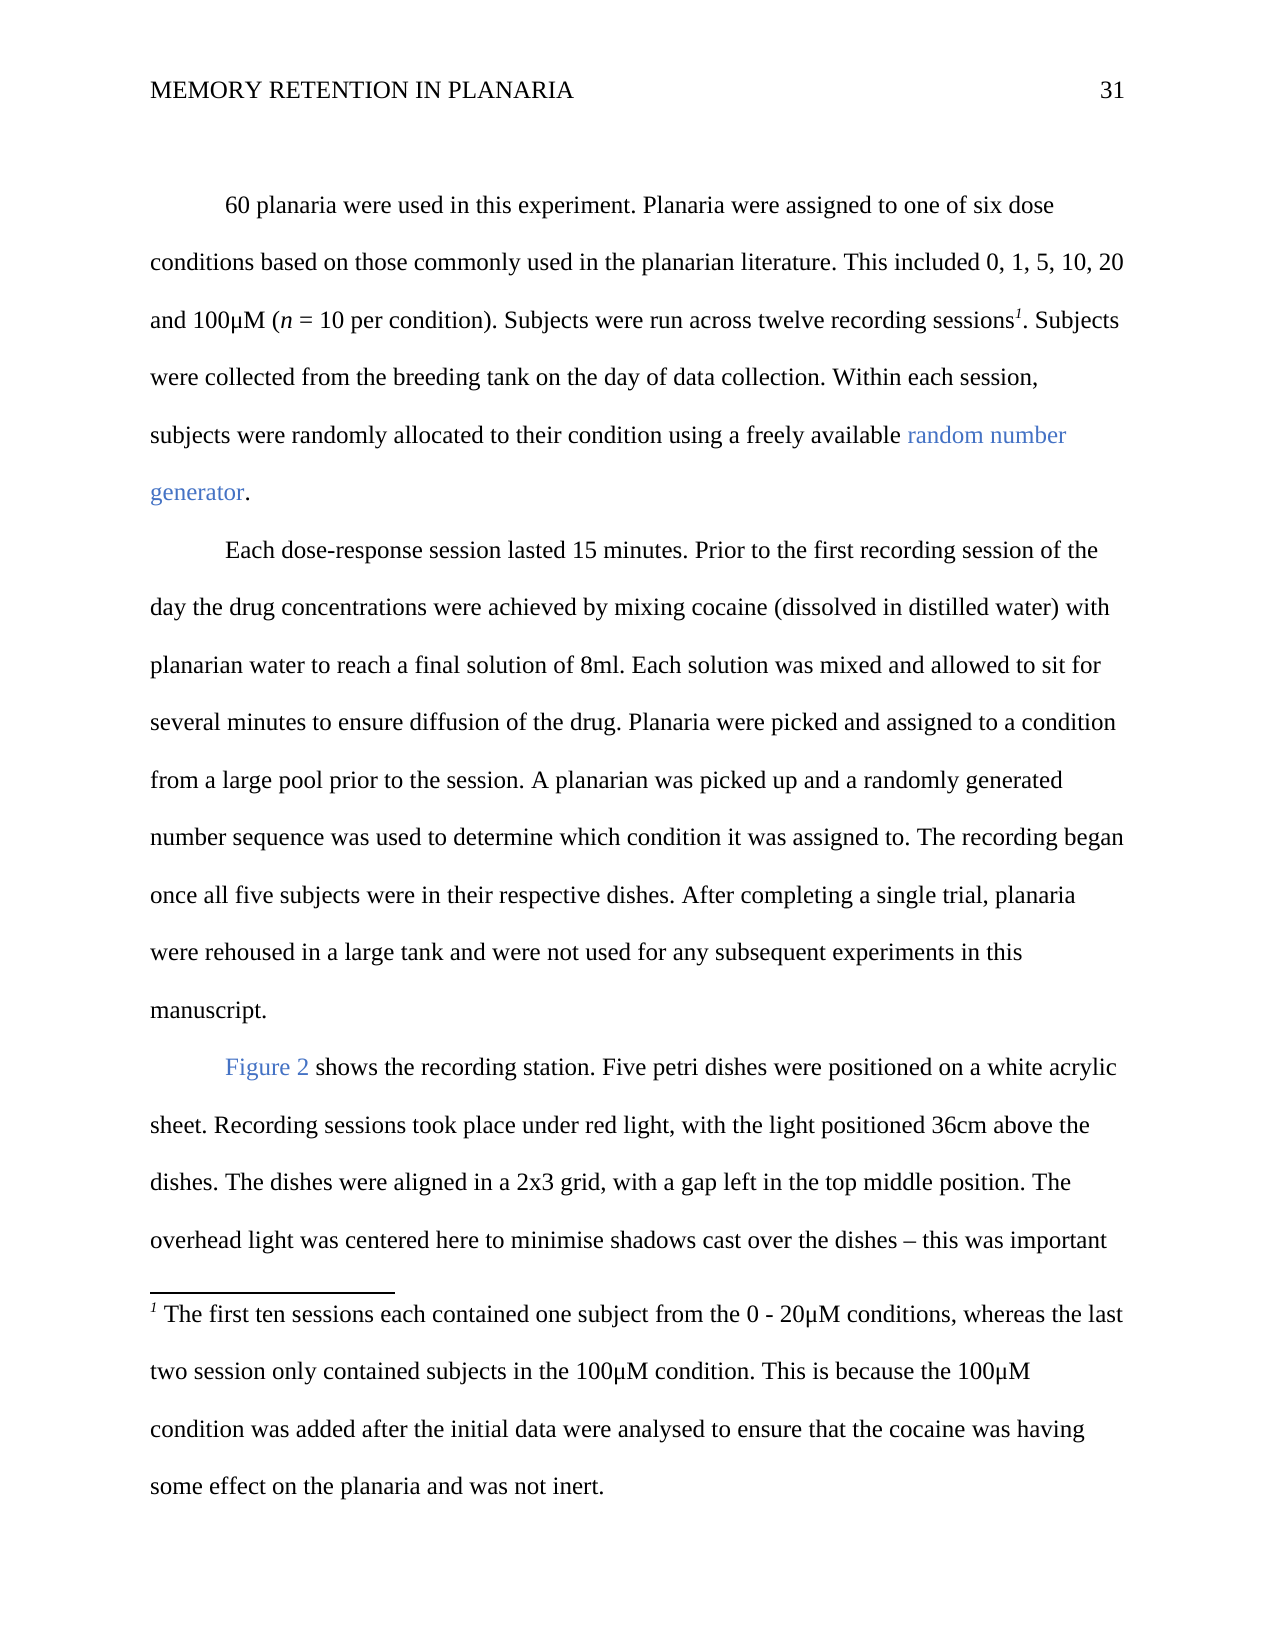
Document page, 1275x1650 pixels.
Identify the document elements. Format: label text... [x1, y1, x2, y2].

text 60 planaria were used in this experiment. Planaria were assigned to one of six dose conditions based on those commonly used in the planarian literature. This included 0, 1, 5, 10, 20 and 100μM (n = 10 per condition). Subjects were run across twelve recording sessions. Subjects were collected from the breeding tank on the day of data collection. Within each session, subjects were randomly allocated to their condition using a freely available random number generator. [150, 190, 1125, 506]
text Each dose-response session lasted 15 minutes. Prior to the first recording session of the day the drug concentrations were achieved by mixing cocaine (dissolved in distilled water) with planarian water to reach a final solution of 8ml. Each solution was mixed and allowed to sit for several minutes to ensure diffusion of the drug. Planaria were picked and assigned to a condition from a large pool prior to the session. A planarian was picked up and a randomly generated number sequence was used to determine which condition it was assigned to. The recording began once all five subjects were in their respective dishes. After completing a single trial, planaria were rehoused in a large tank and were not used for any subsequent experiments in this manuscript. [150, 535, 1125, 1024]
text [150, 1052, 1125, 1254]
